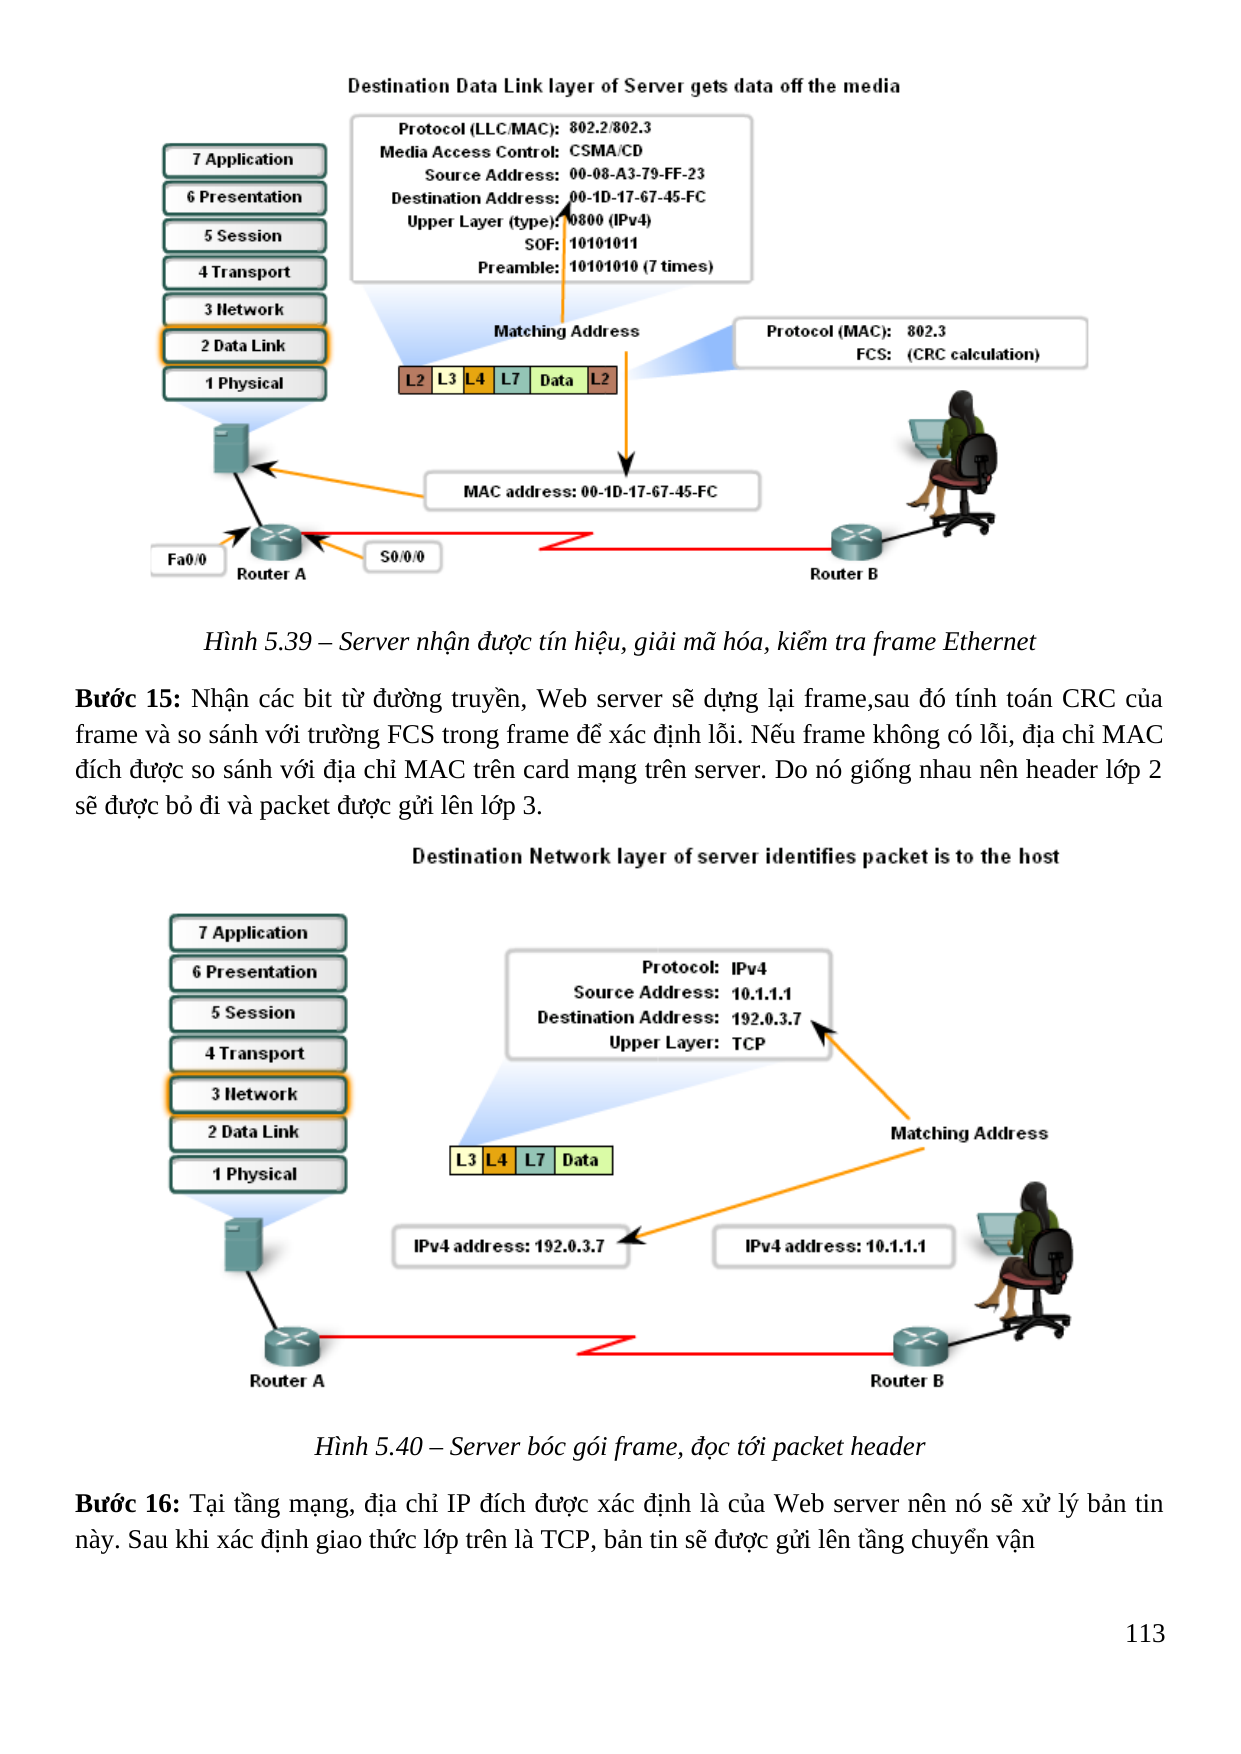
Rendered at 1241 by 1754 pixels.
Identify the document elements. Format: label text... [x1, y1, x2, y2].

picture [151, 845, 1089, 1406]
text Hình 5.40 – Server bóc gói frame, đọc tới packet header [75, 1431, 1165, 1462]
text Bước 15: Nhận các bit từ đường truyền, Web server sẽ dựng lại frame,sau đó tính toán CRC của frame và so sánh với trường FCS trong frame để xác định lỗi. Nếu frame không có lỗi, địa chỉ MAC đích được so sánh với địa chỉ MAC trên card mạng trên server. Do nó giống nhau nên header lớp 2 sẽ được bỏ đi và packet được gửi lên lớp 3. [75, 682, 1165, 820]
picture [150, 75, 1090, 600]
text Hình 5.39 – Server nhận được tín hiệu, giải mã hóa, kiểm tra frame Ethernet [75, 625, 1165, 657]
text Bước 16: Tại tầng mạng, địa chỉ IP đích được xác định là của Web server nên nó sẽ xử lý bản tin này. Sau khi xác định giao thức lớp trên là TCP, bản tin sẽ được gửi lên tầng chuyển vận [75, 1487, 1165, 1554]
